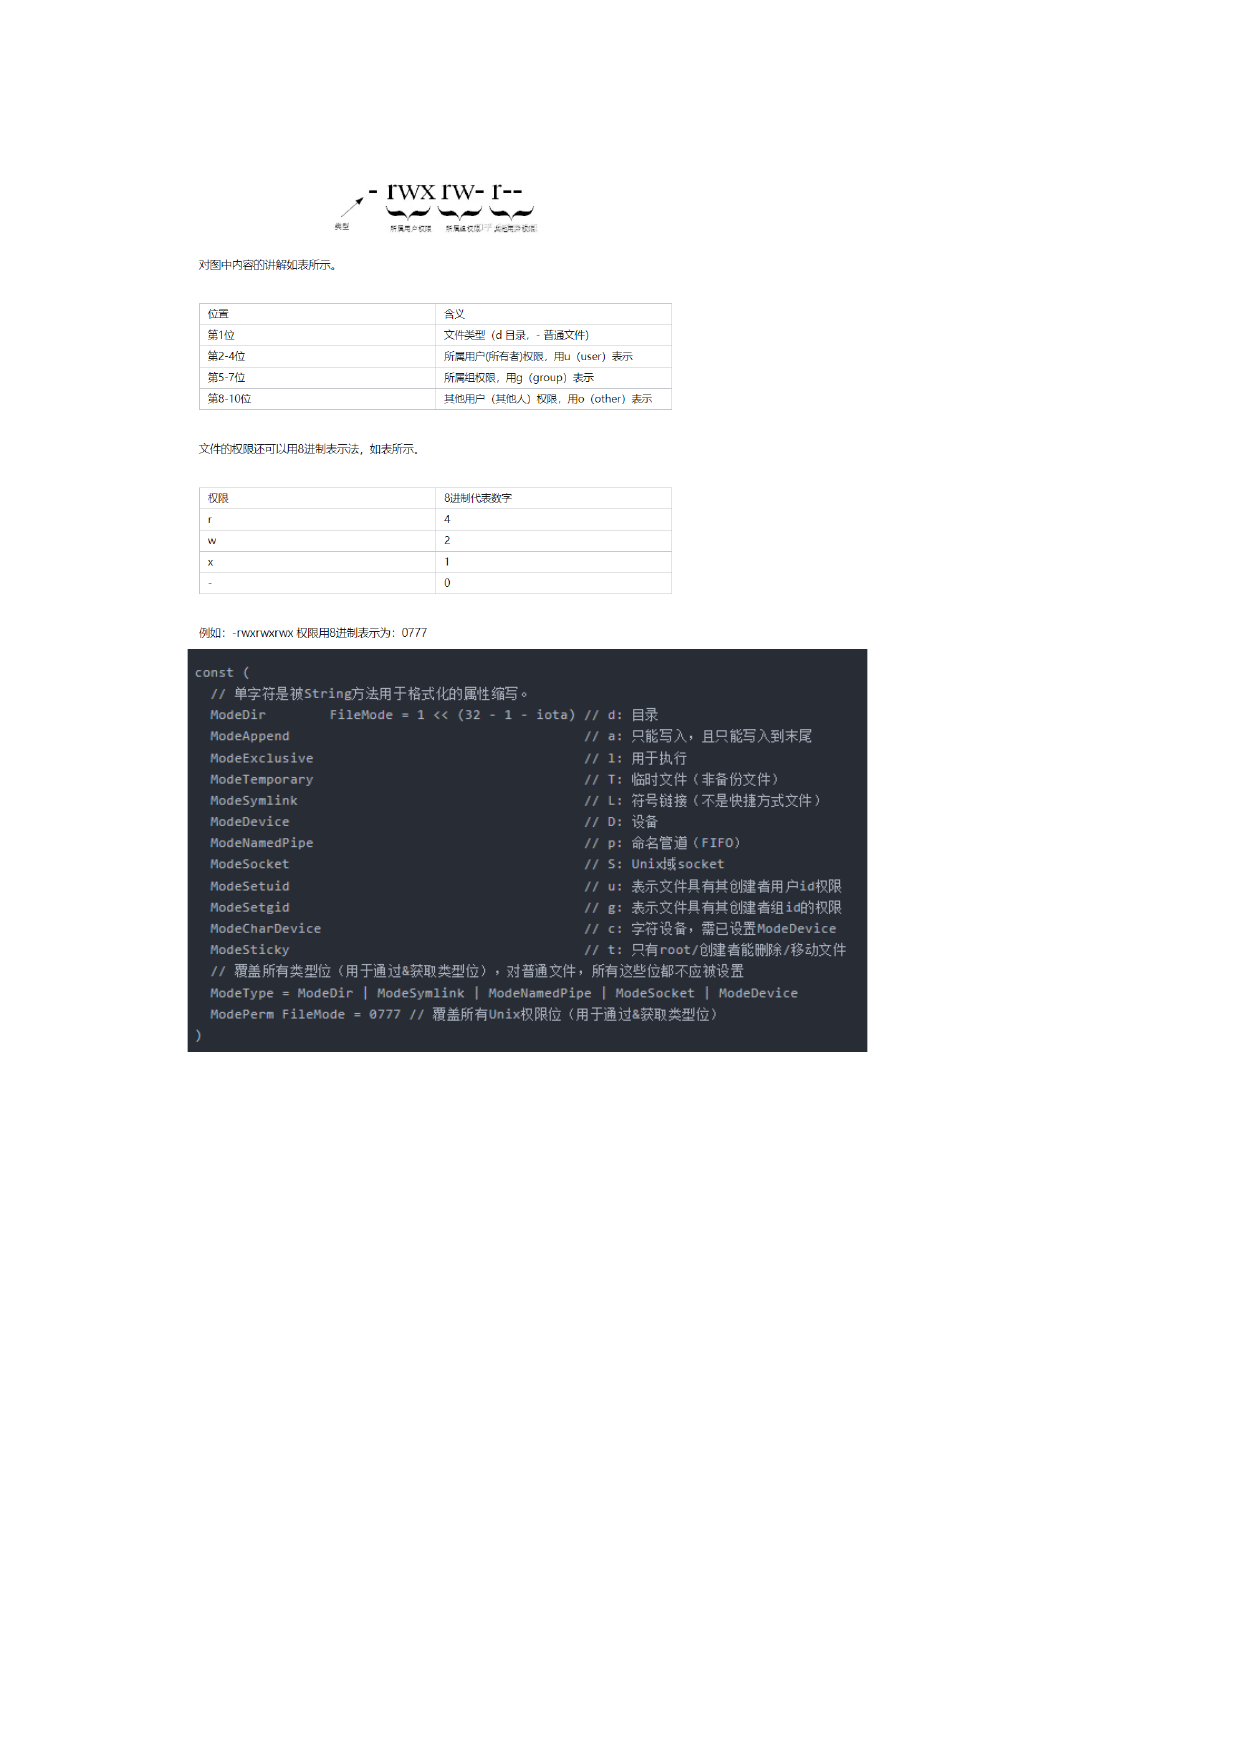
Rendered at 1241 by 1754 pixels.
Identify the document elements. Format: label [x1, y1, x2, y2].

picture [187, 162, 690, 647]
picture [187, 649, 868, 1052]
